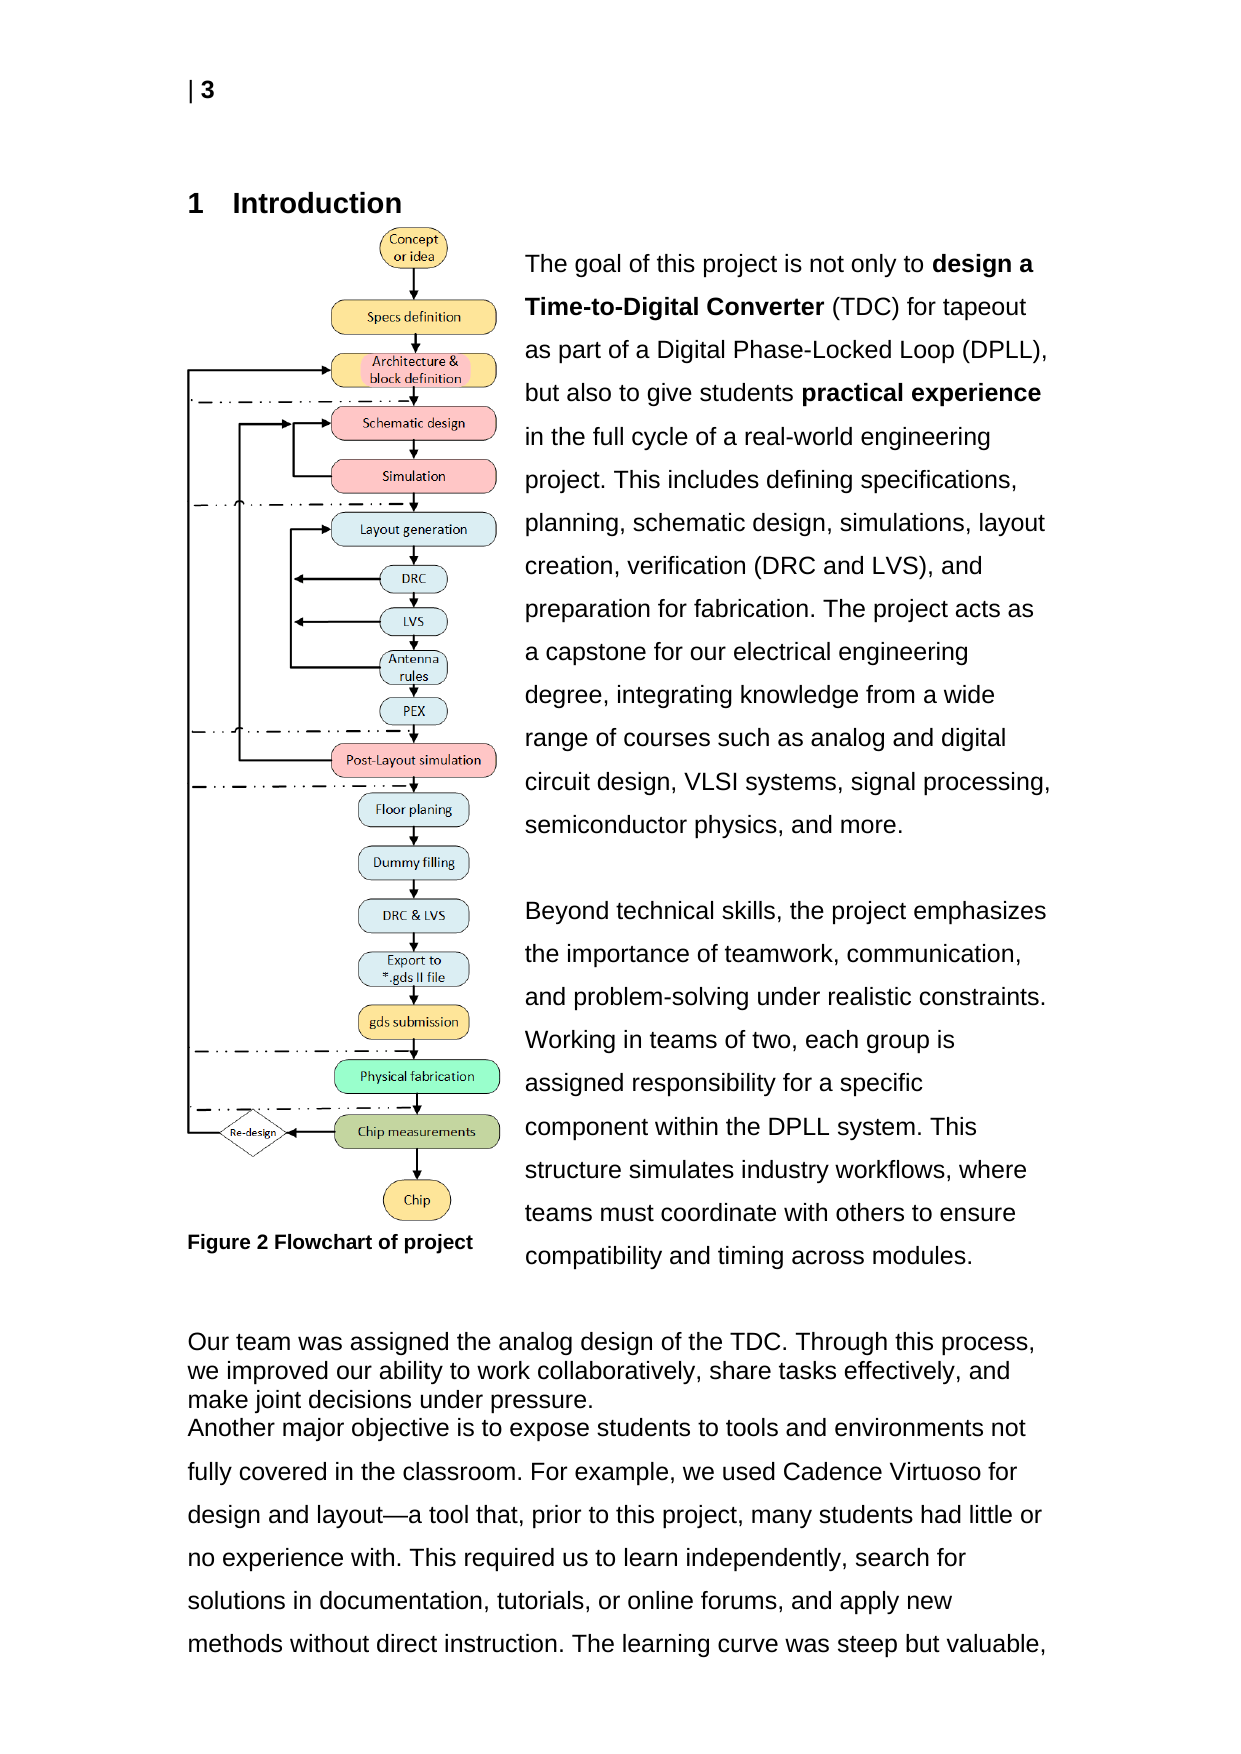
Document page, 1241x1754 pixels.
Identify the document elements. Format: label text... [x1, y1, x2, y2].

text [187, 1413, 1053, 1658]
subtitle Introduction [187, 186, 1053, 220]
text The goal of this project is not only to design a Time-to-Digital Converter (TDC) for tapeout as part of a Digital Phase-Locked Loop (DPLL), but also to give students practical experience in the full cycle of a real-world engineering project. This includes defining specifications, planning, schematic design, simulations, layout creation, verification (DRC and LVS), and preparation for fabrication. The project acts as a capstone for our electrical engineering degree, integrating knowledge from a wide range of courses such as analog and digital circuit design, VLSI systems, signal processing, semiconductor physics, and more. [506, 249, 1053, 838]
text Our team was assigned the analog design of the TDC. Through this process, we improved our ability to work collaboratively, share tasks effectively, and make joint decisions under pressure. [187, 1327, 1053, 1413]
text Beyond technical skills, the project emphasizes the importance of teamwork, communication, and problem-solving under realistic constraints. Working in teams of two, each group is assigned responsibility for a specific component within the DPLL system. This structure simulates industry workflows, where teams must coordinate with others to ensure compatibility and timing across modules. [187, 896, 1053, 1269]
picture [187, 225, 506, 1221]
